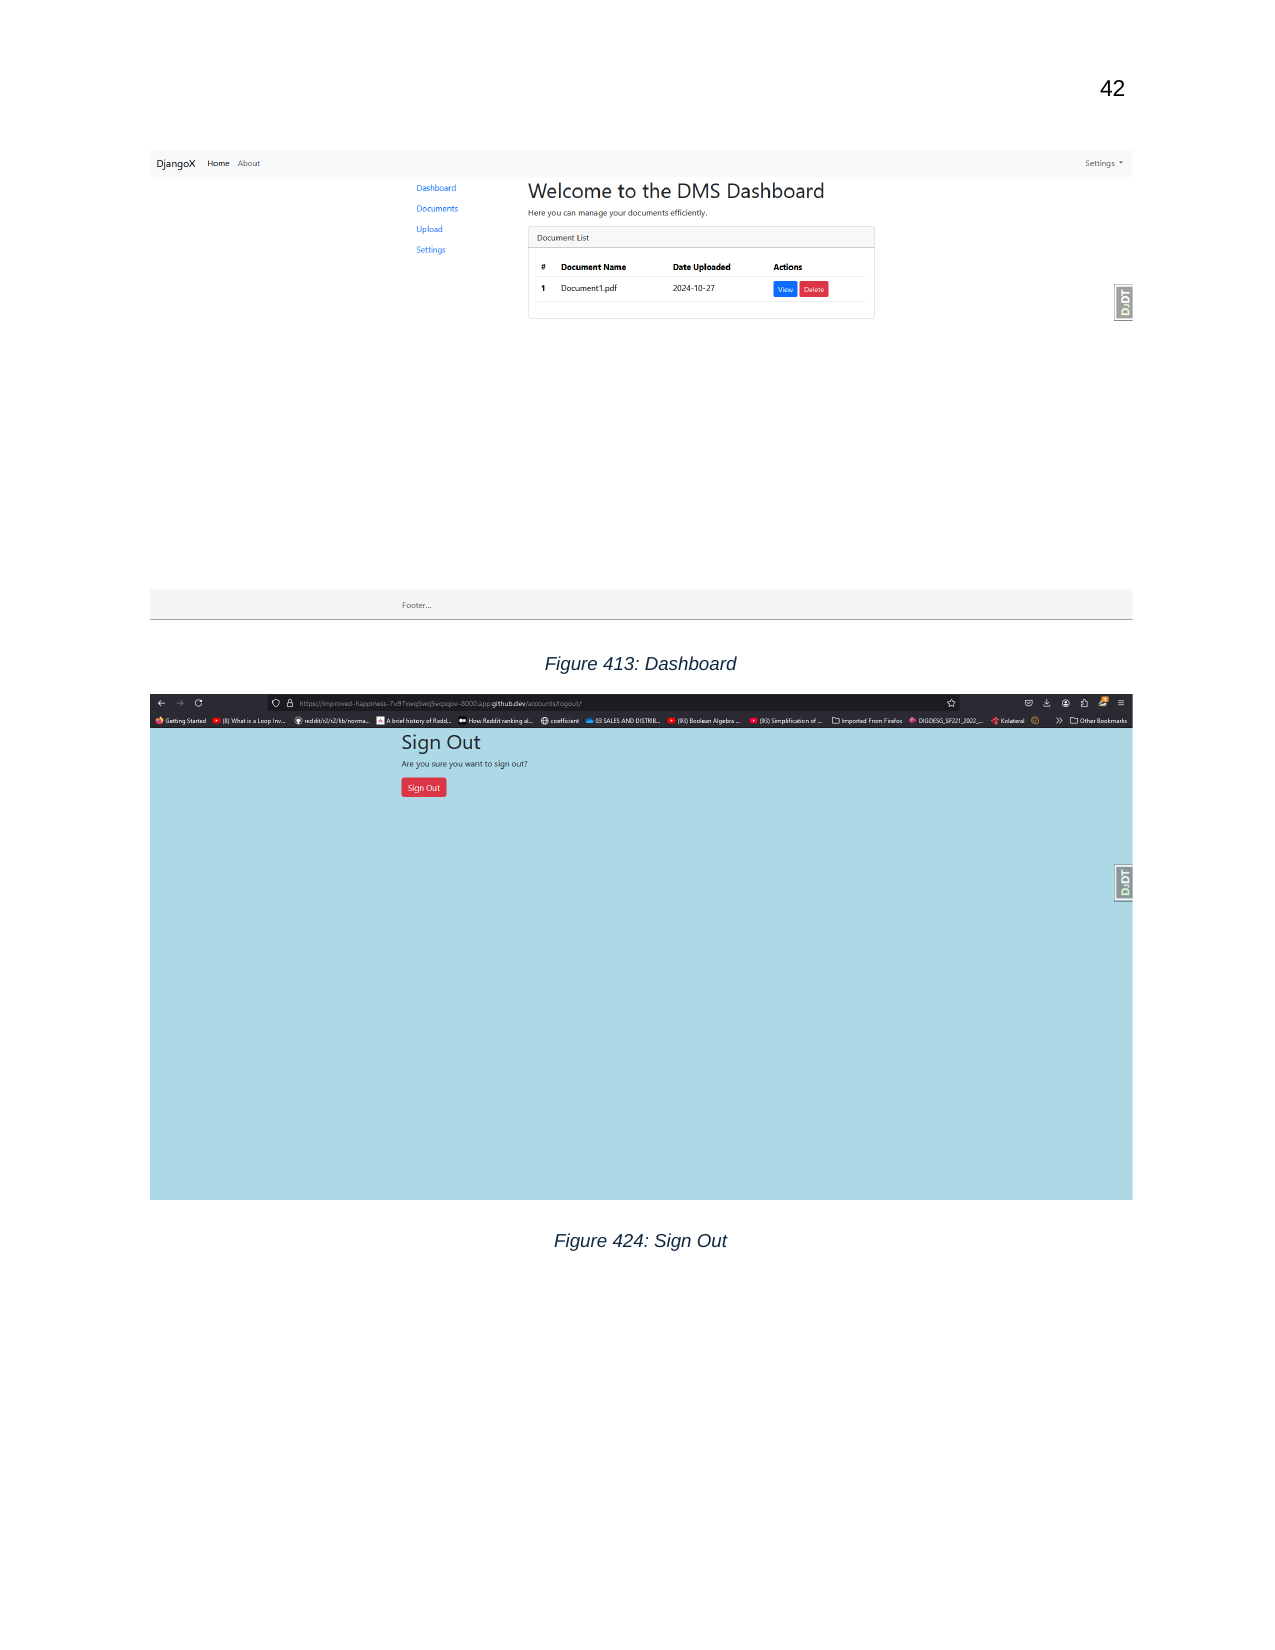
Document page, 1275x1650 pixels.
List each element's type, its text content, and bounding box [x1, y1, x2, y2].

picture [150, 694, 1133, 1200]
picture [150, 150, 1133, 620]
